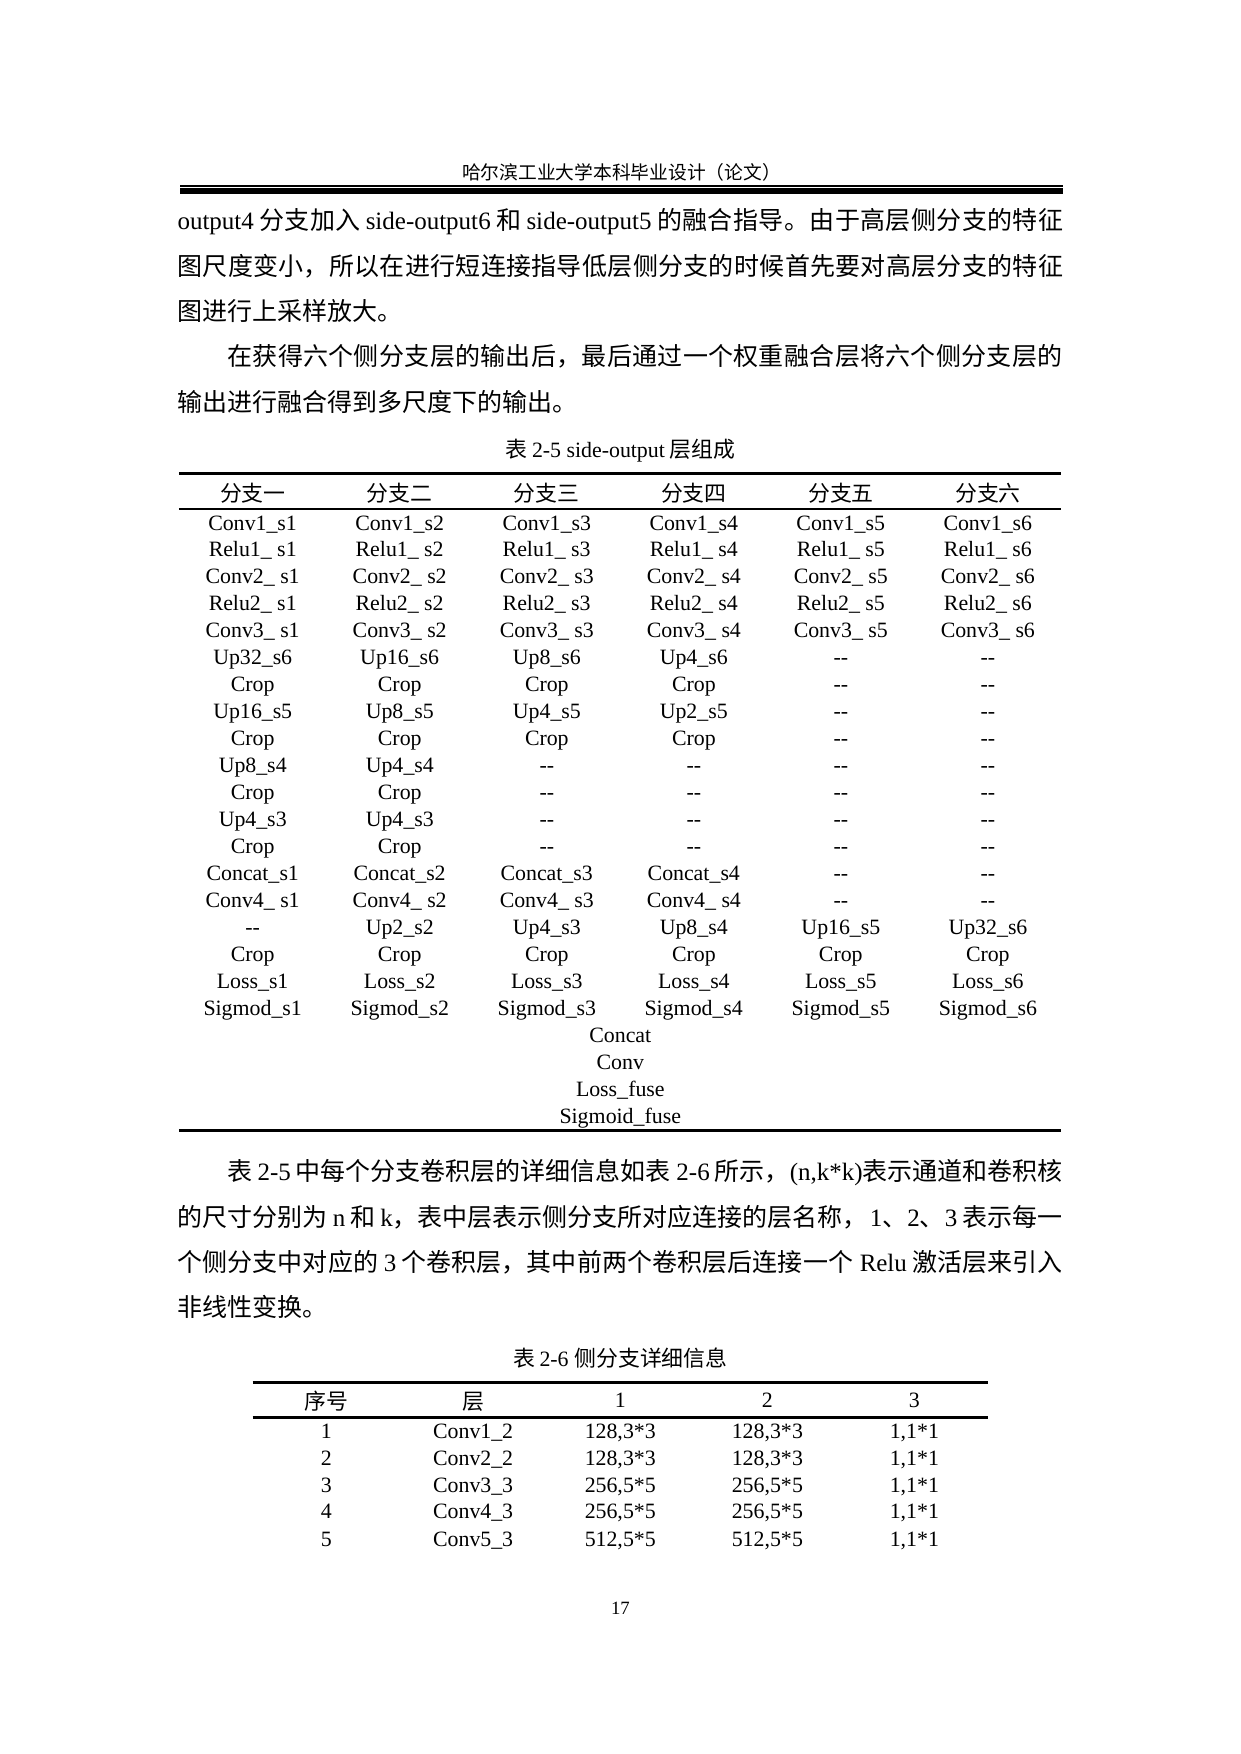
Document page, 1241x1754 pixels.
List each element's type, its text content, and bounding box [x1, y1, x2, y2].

table_cell Loss_s4 [620, 967, 767, 994]
table_cell Conv1_s5 [767, 510, 914, 535]
table_cell Conv1_s6 [914, 510, 1061, 535]
table_cell 1,1*1 [841, 1444, 988, 1471]
table_cell Crop [620, 940, 767, 967]
table_cell Crop [473, 670, 620, 697]
table_cell Crop [179, 778, 326, 805]
table_cell Up2_s2 [326, 913, 473, 940]
table_cell Concat [179, 1021, 1061, 1048]
table_cell 128,3*3 [694, 1419, 841, 1444]
table_cell Crop [179, 832, 326, 859]
table_cell Relu2_ s5 [767, 589, 914, 616]
table_cell Sigmod_s2 [326, 994, 473, 1021]
table_cell Up2_s5 [620, 697, 767, 724]
table_cell Crop [473, 724, 620, 751]
table_cell -- [473, 832, 620, 859]
table_cell Loss_s2 [326, 967, 473, 994]
table_cell Sigmod_s3 [473, 994, 620, 1021]
table_cell -- [914, 805, 1061, 832]
table_cell Loss_fuse [179, 1075, 1061, 1102]
table_cell Loss_s5 [767, 967, 914, 994]
table_cell Conv2_ s6 [914, 562, 1061, 589]
table_cell Conv1_s3 [473, 510, 620, 535]
table_cell -- [767, 670, 914, 697]
table_cell -- [914, 670, 1061, 697]
table_cell Up4_s5 [473, 697, 620, 724]
table_cell Conv3_ s6 [914, 616, 1061, 643]
table_cell 1,1*1 [841, 1471, 988, 1498]
text 表2-5中每个分支卷积层的详细信息如表2-6所示，(n,k*k)表示通道和卷积核的尺寸分别为n和k，表中层表示侧分支所对应连接的层名称，1、2、3表示每一个侧分支中对应的3个卷积层，其中前两个卷积层后连接一个Relu激活层来引入非线性变换。 [177, 1152, 1063, 1324]
table_cell Conv4_3 [400, 1498, 547, 1525]
table_cell -- [473, 778, 620, 805]
text 表2-5 side-output层组成 [177, 432, 1063, 464]
table_cell Relu2_ s1 [179, 589, 326, 616]
table_cell Crop [326, 778, 473, 805]
table_cell -- [179, 913, 326, 940]
table_cell Conv1_s2 [326, 510, 473, 535]
table_cell Crop [326, 724, 473, 751]
table_cell Up4_s6 [620, 643, 767, 670]
table_cell Loss_s6 [914, 967, 1061, 994]
table_cell Conv2_ s2 [326, 562, 473, 589]
table_cell Relu2_ s3 [473, 589, 620, 616]
table_cell Conv3_ s3 [473, 616, 620, 643]
table_cell Up32_s6 [914, 913, 1061, 940]
table_cell 256,5*5 [547, 1471, 693, 1498]
table_cell -- [914, 832, 1061, 859]
table_header 分支三 [473, 475, 620, 508]
table_cell 128,3*3 [694, 1444, 841, 1471]
table_cell Sigmoid_fuse [179, 1102, 1061, 1129]
table_cell Concat_s1 [179, 859, 326, 886]
table_cell Crop [326, 832, 473, 859]
table_cell -- [767, 832, 914, 859]
table_cell -- [767, 697, 914, 724]
table_cell Conv [179, 1048, 1061, 1075]
table_cell Crop [326, 670, 473, 697]
table_cell 512,5*5 [694, 1525, 841, 1552]
table_header 1 [547, 1384, 693, 1416]
table_cell -- [620, 832, 767, 859]
table_cell Relu1_ s2 [326, 535, 473, 562]
table_cell Conv4_ s4 [620, 886, 767, 913]
table_cell Up4_s3 [179, 805, 326, 832]
table_cell Up4_s3 [473, 913, 620, 940]
table_cell -- [914, 778, 1061, 805]
table_cell Up16_s6 [326, 643, 473, 670]
table_cell -- [914, 886, 1061, 913]
table_header 层 [400, 1384, 547, 1416]
table_cell Crop [914, 940, 1061, 967]
table_cell Conv5_3 [400, 1525, 547, 1552]
table_cell 1 [253, 1419, 399, 1444]
table_cell Crop [767, 940, 914, 967]
table_cell Sigmod_s6 [914, 994, 1061, 1021]
table_cell -- [914, 751, 1061, 778]
table_cell Relu1_ s5 [767, 535, 914, 562]
table_cell Relu1_ s6 [914, 535, 1061, 562]
table_cell Up8_s4 [620, 913, 767, 940]
table_cell 512,5*5 [547, 1525, 693, 1552]
table_cell -- [767, 643, 914, 670]
table_cell Crop [473, 940, 620, 967]
table_cell 256,5*5 [694, 1498, 841, 1525]
table_header 3 [841, 1384, 988, 1416]
table_cell Concat_s4 [620, 859, 767, 886]
table_cell Up4_s4 [326, 751, 473, 778]
table_cell Sigmod_s5 [767, 994, 914, 1021]
table_cell -- [914, 697, 1061, 724]
table_cell -- [620, 805, 767, 832]
table_header 序号 [253, 1384, 399, 1416]
table_cell Relu1_ s4 [620, 535, 767, 562]
table_cell 4 [253, 1498, 399, 1525]
table_cell Crop [326, 940, 473, 967]
table_cell -- [767, 778, 914, 805]
table_cell Conv3_ s5 [767, 616, 914, 643]
table_cell -- [914, 643, 1061, 670]
table_cell -- [767, 805, 914, 832]
table_cell Concat_s3 [473, 859, 620, 886]
table_header 分支一 [179, 475, 326, 508]
table_cell -- [914, 859, 1061, 886]
table_cell Up8_s4 [179, 751, 326, 778]
table_cell Relu1_ s1 [179, 535, 326, 562]
table_cell Conv3_ s1 [179, 616, 326, 643]
table_cell 256,5*5 [694, 1471, 841, 1498]
table_cell Conv3_ s4 [620, 616, 767, 643]
table_cell -- [767, 724, 914, 751]
table_cell -- [767, 886, 914, 913]
table_cell Conv1_s4 [620, 510, 767, 535]
table_cell -- [473, 805, 620, 832]
table_cell Relu2_ s4 [620, 589, 767, 616]
table_cell Crop [179, 670, 326, 697]
table_cell 1,1*1 [841, 1419, 988, 1444]
table_cell Conv2_ s5 [767, 562, 914, 589]
table_cell Crop [179, 940, 326, 967]
table_cell -- [473, 751, 620, 778]
table_cell Crop [620, 724, 767, 751]
table_cell Up32_s6 [179, 643, 326, 670]
table_cell 128,3*3 [547, 1419, 693, 1444]
table_cell Up8_s6 [473, 643, 620, 670]
table_cell -- [914, 724, 1061, 751]
table_cell Conv1_2 [400, 1419, 547, 1444]
table_cell 256,5*5 [547, 1498, 693, 1525]
table_cell Crop [620, 670, 767, 697]
table_header 分支二 [326, 475, 473, 508]
table_cell Conv2_ s4 [620, 562, 767, 589]
table_cell Concat_s2 [326, 859, 473, 886]
table_cell Up16_s5 [179, 697, 326, 724]
table_cell Conv4_ s1 [179, 886, 326, 913]
table_cell 1,1*1 [841, 1525, 988, 1552]
table_cell Crop [179, 724, 326, 751]
table_cell Up16_s5 [767, 913, 914, 940]
table_cell Relu2_ s2 [326, 589, 473, 616]
table_cell Conv1_s1 [179, 510, 326, 535]
table_cell 5 [253, 1525, 399, 1552]
table_cell 1,1*1 [841, 1498, 988, 1525]
table_cell Up8_s5 [326, 697, 473, 724]
table_cell Conv4_ s3 [473, 886, 620, 913]
table_cell Conv2_ s3 [473, 562, 620, 589]
table_cell Conv2_2 [400, 1444, 547, 1471]
table_cell 3 [253, 1471, 399, 1498]
table_cell -- [767, 751, 914, 778]
text 在获得六个侧分支层的输出后，最后通过一个权重融合层将六个侧分支层的输出进行融合得到多尺度下的输出。 [177, 337, 1063, 418]
table_cell Conv2_ s1 [179, 562, 326, 589]
table_cell Relu2_ s6 [914, 589, 1061, 616]
table_cell -- [620, 778, 767, 805]
table_cell -- [620, 751, 767, 778]
table_cell Loss_s1 [179, 967, 326, 994]
table_cell Up4_s3 [326, 805, 473, 832]
table_cell Loss_s3 [473, 967, 620, 994]
table_cell Conv4_ s2 [326, 886, 473, 913]
table_cell Sigmod_s4 [620, 994, 767, 1021]
table_header 分支四 [620, 475, 767, 508]
table_cell Sigmod_s1 [179, 994, 326, 1021]
text 表2-6 侧分支详细信息 [177, 1341, 1063, 1373]
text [177, 201, 1063, 328]
table_cell 128,3*3 [547, 1444, 693, 1471]
table_cell 2 [253, 1444, 399, 1471]
table_header 分支五 [767, 475, 914, 508]
table_header 2 [694, 1384, 841, 1416]
table_cell -- [767, 859, 914, 886]
table_cell Conv3_3 [400, 1471, 547, 1498]
table_cell Conv3_ s2 [326, 616, 473, 643]
table_header 分支六 [914, 475, 1061, 508]
table_cell Relu1_ s3 [473, 535, 620, 562]
